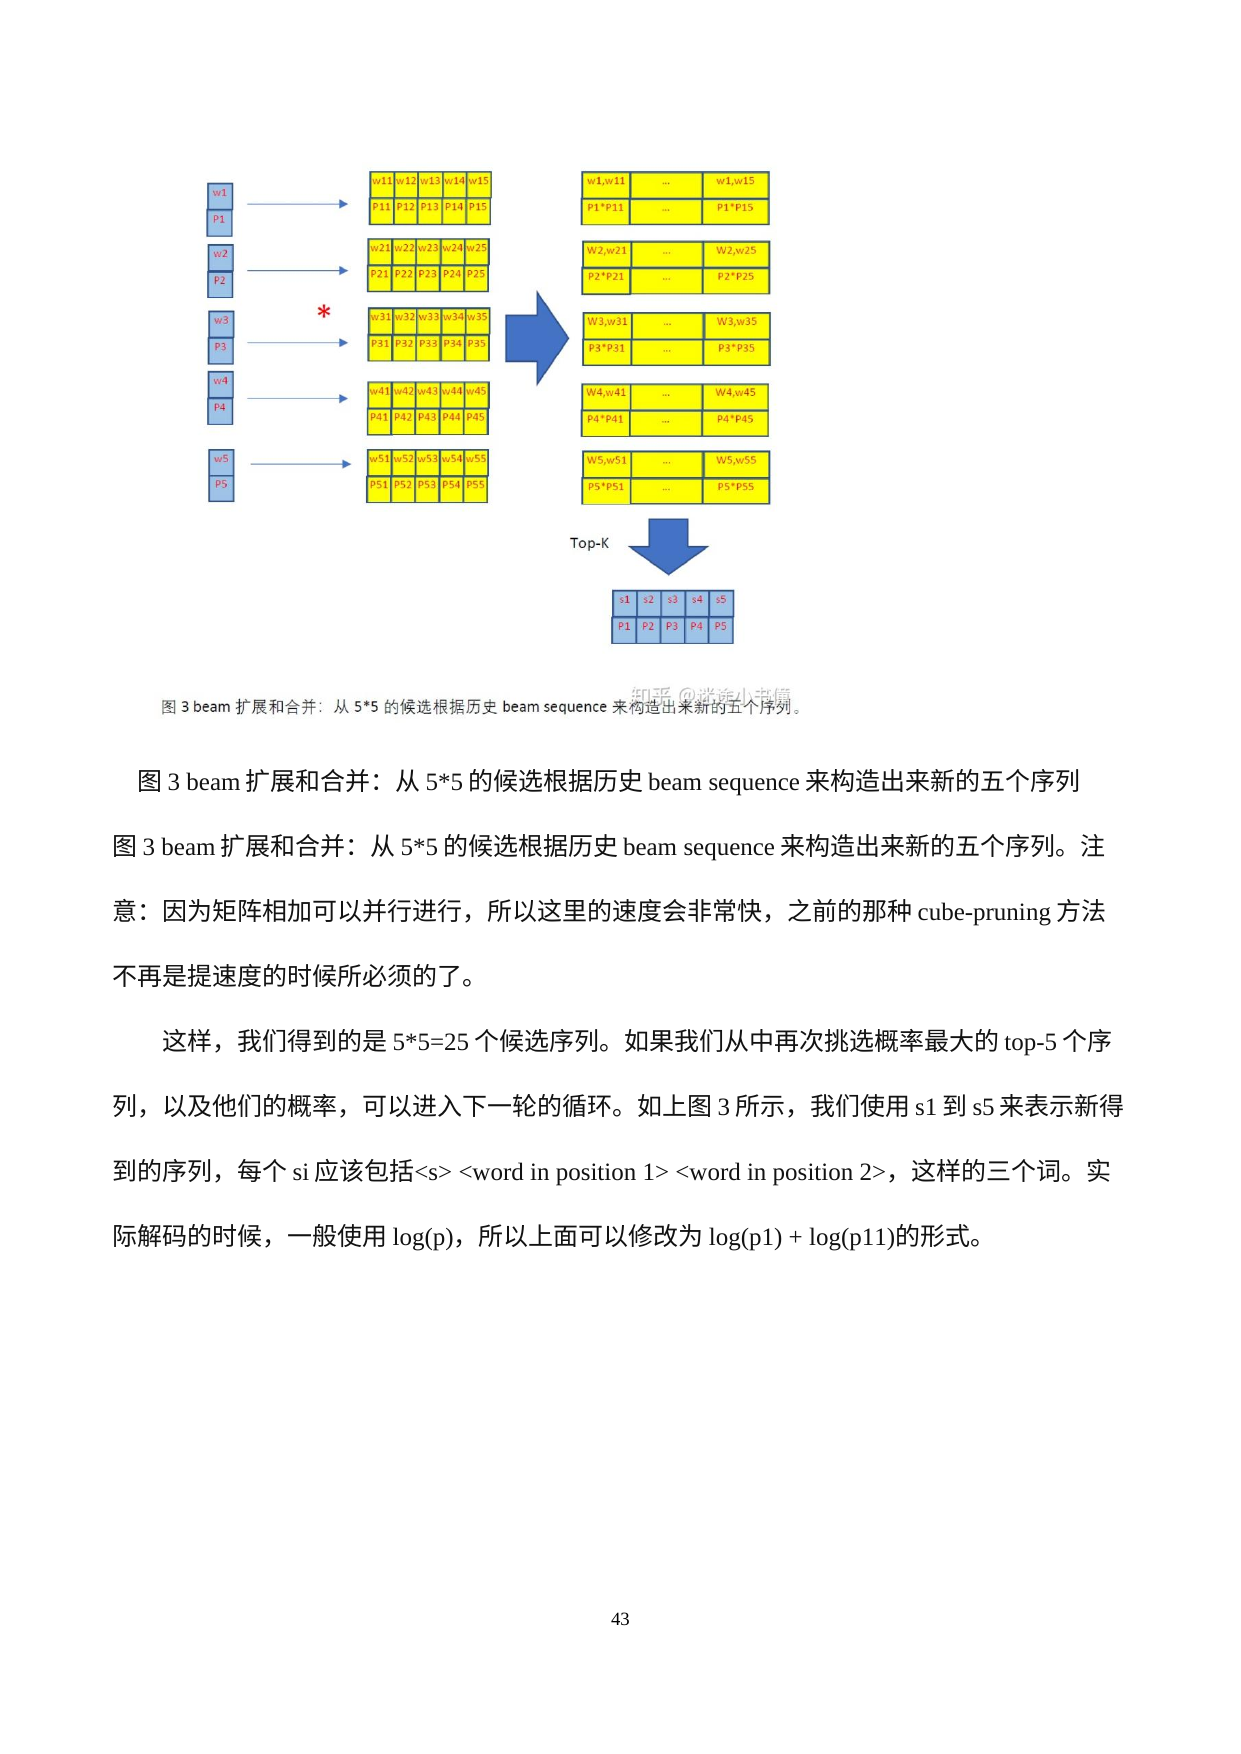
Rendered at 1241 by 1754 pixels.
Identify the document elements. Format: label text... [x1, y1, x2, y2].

text 这样，我们得到的是5*5=25个候选序列。如果我们从中再次挑选概率最大的top-5个序列，以及他们的概率，可以进入下一轮的循环。如上图3所示，我们使用s1到s5来表示新得到的序列，每个si应该包括<s> <word in position 1> <word in position 2>，这样的三个词。实际解码的时候，一般使用log(p)，所以上面可以修改为log(p1) + log(p11)的形式。 [112, 1007, 1128, 1267]
text 图3 beam扩展和合并：从5*5的候选根据历史beam sequence来构造出来新的五个序列 [112, 747, 1128, 812]
text 图3 beam扩展和合并：从5*5的候选根据历史beam sequence来构造出来新的五个序列。注意：因为矩阵相加可以并行进行，所以这里的速度会非常快，之前的那种cube-pruning方法不再是提速度的时候所必须的了。 [112, 812, 1128, 1007]
picture [143, 162, 807, 723]
